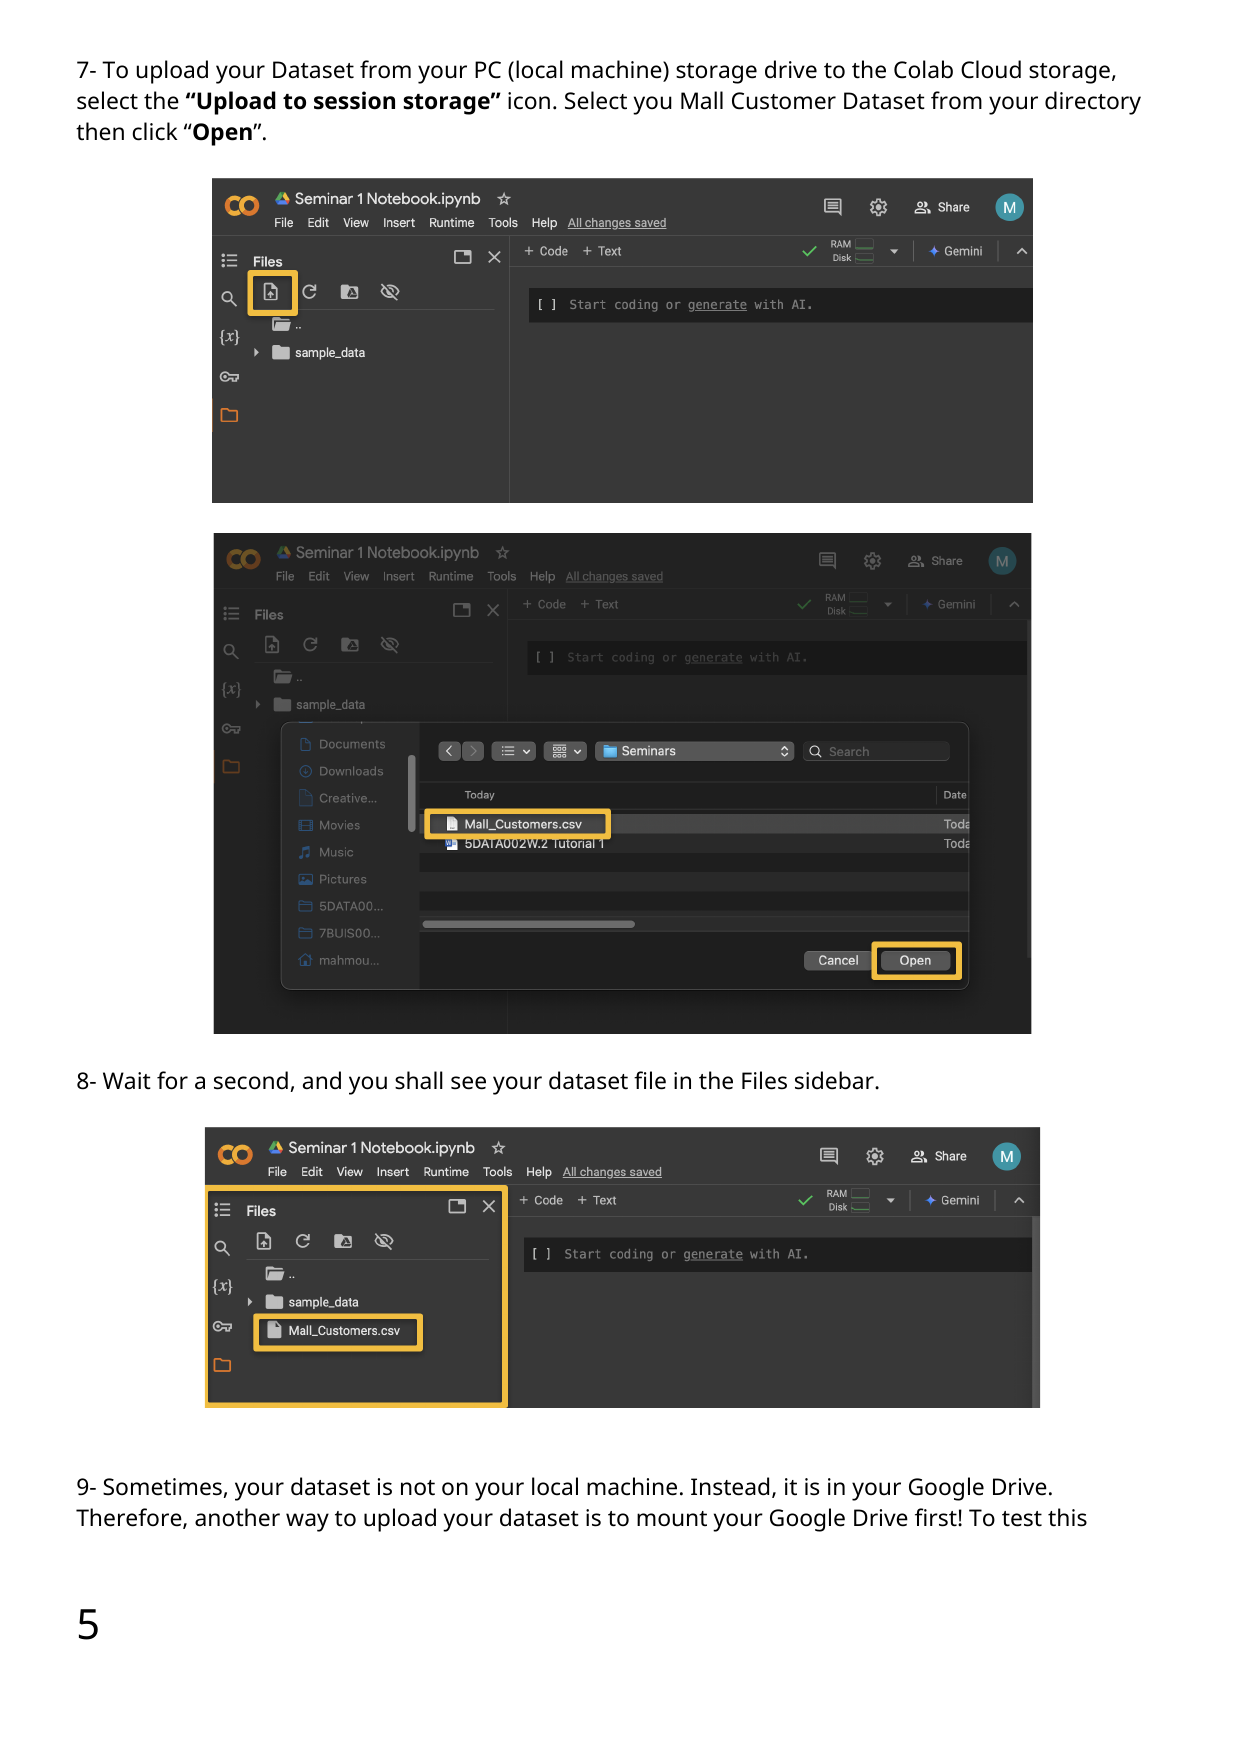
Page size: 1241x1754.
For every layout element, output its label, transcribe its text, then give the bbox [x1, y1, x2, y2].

picture [212, 178, 1033, 503]
picture [204, 1127, 1041, 1408]
text 7- To upload your Dataset from your PC (local machine) storage drive to the Colab Cloud storage, select the “Upload to session storage” icon. Select you Mall Customer Dataset from your directory then click “Open”. [76, 54, 1169, 147]
text 8- Wait for a second, and you shall see your dataset file in the Files sidebar. [76, 1065, 1169, 1096]
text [76, 1471, 1169, 1533]
picture [213, 533, 1032, 1034]
